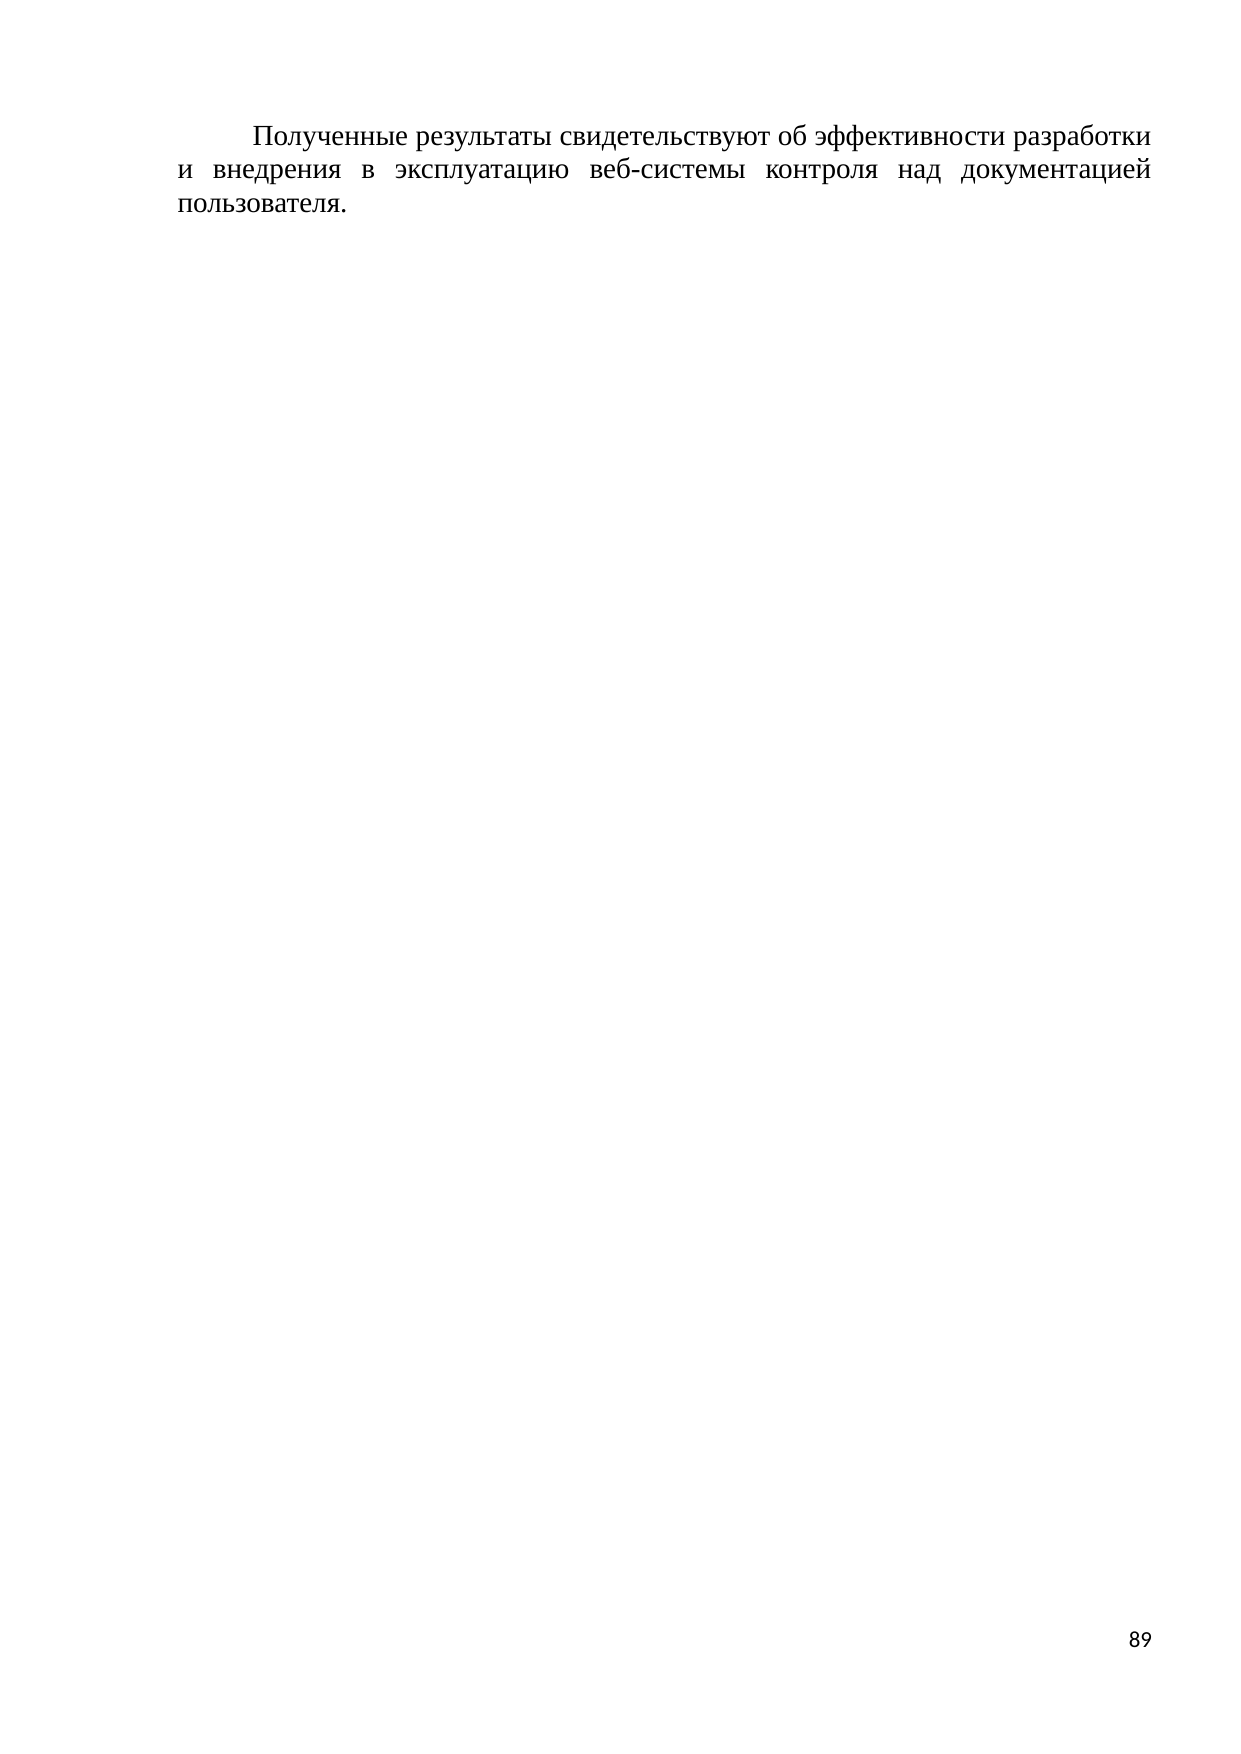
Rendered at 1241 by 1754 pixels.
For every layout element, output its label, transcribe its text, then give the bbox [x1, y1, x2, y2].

text Полученные результаты свидетельствуют об эффективности разработки и внедрения в эксплуатацию веб-системы контроля над документацией пользователя. [177, 118, 1152, 219]
